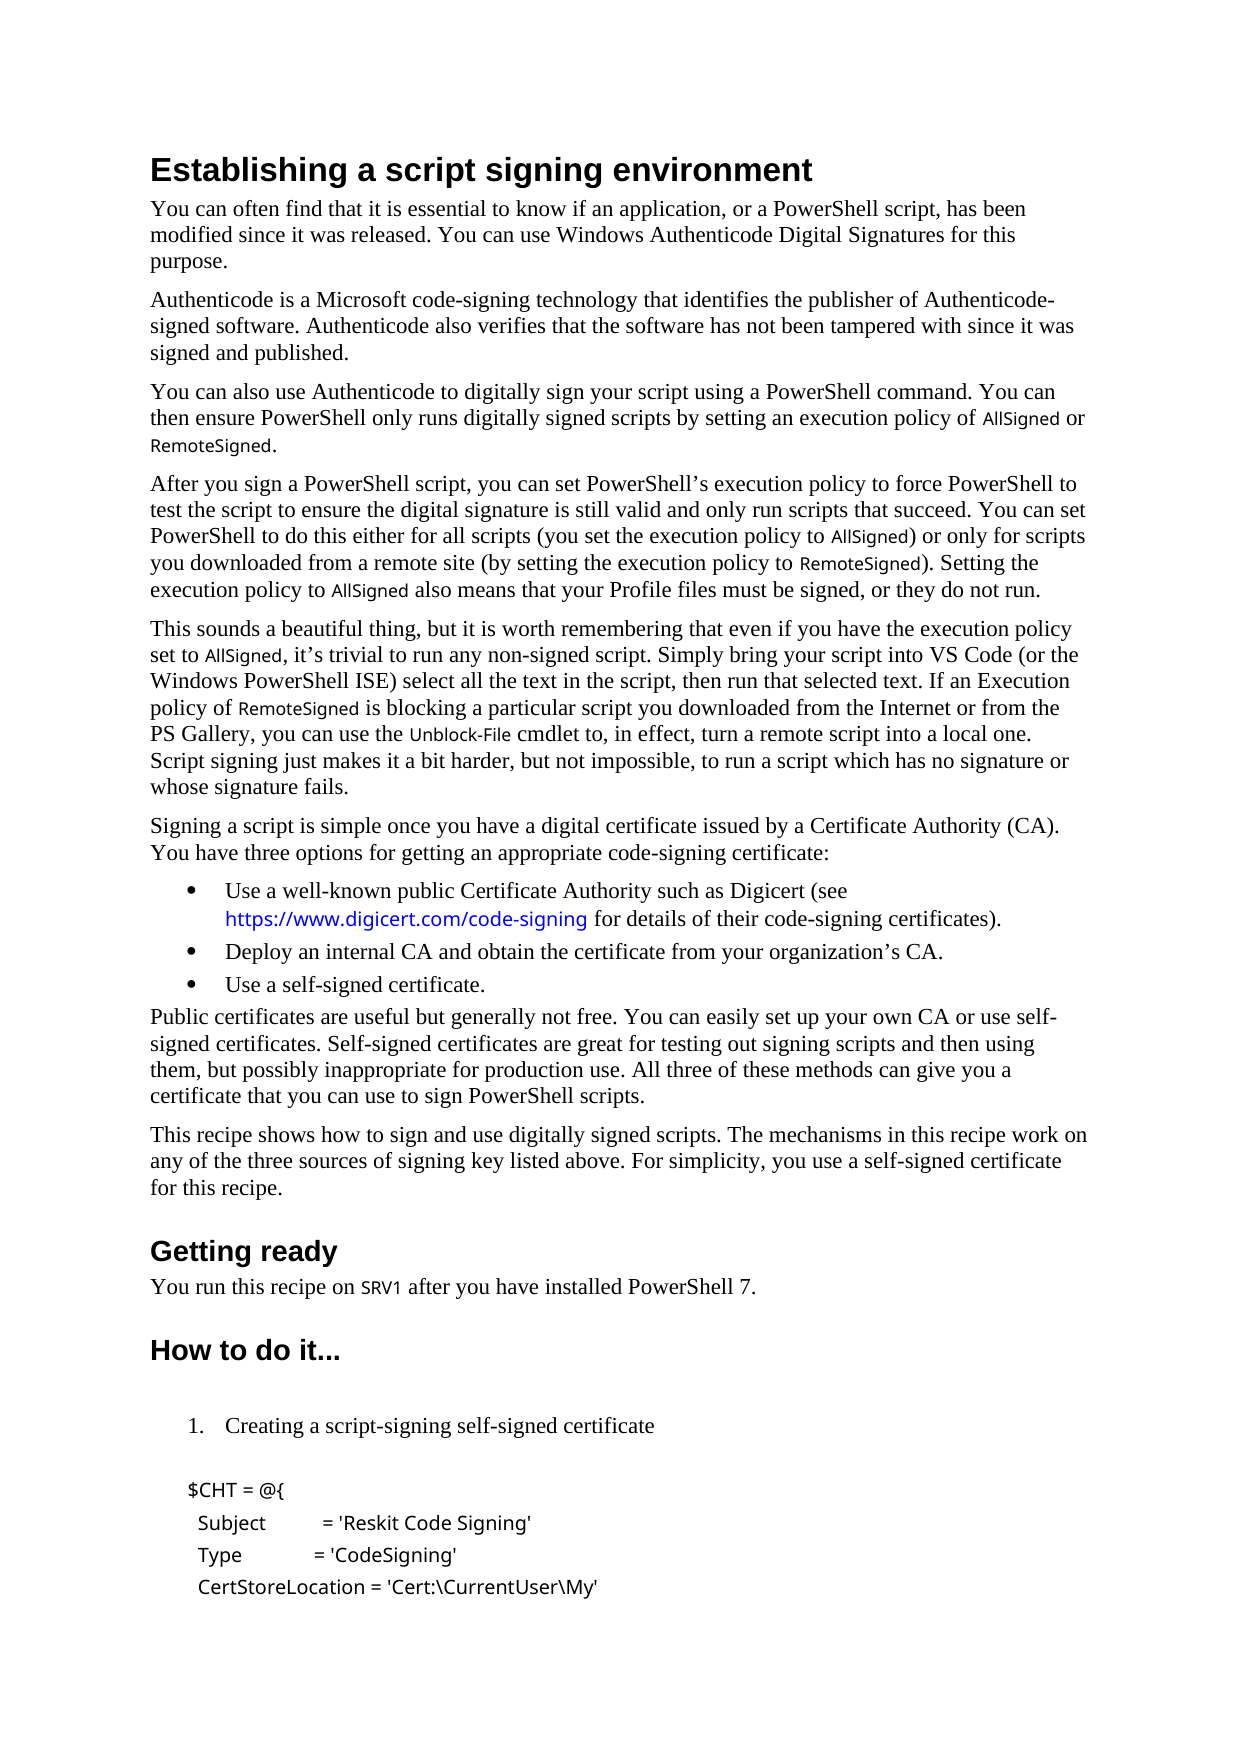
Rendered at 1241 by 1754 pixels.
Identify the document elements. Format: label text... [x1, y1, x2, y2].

text You run this recipe on SRV1 after you have installed PowerShell 7. [150, 1273, 1090, 1300]
text Subject = 'Reskit Code Signing' [187, 1509, 1090, 1536]
text Signing a script is simple once you have a digital certificate issued by a Certificate Authority (CA). You have three options for getting an appropriate code-signing certificate: [150, 812, 1090, 865]
text This sounds a beautiful thing, but it is worth remembering that even if you have the execution policy set to AllSigned, it’s trivial to run any non-signed script. Simply bring your script into VS Code (or the Windows PowerShell ISE) select all the text in the script, then run that selected text. If an Execution policy of RemoteSigned is blocking a particular script you downloaded from the Internet or from the PS Gallery, you can use the Unblock-File cmdlet to, in effect, turn a remote script into a local one. Script signing just makes it a bit harder, but not impossible, to run a script which has no signature or whose signature fails. [150, 615, 1090, 800]
text You can often find that it is essential to know if an application, or a PowerShell script, has been modified since it was released. You can use Windows Authenticode Digital Signatures for this purpose. [150, 195, 1090, 274]
text You can also use Authenticode to digitally sign your script using a PowerShell command. You can then ensure PowerShell only runs digitally signed scripts by setting an execution policy of AllSigned or RemoteSigned. [150, 378, 1090, 457]
subtitle Getting ready [150, 1234, 1090, 1267]
subtitle How to do it... [150, 1333, 1090, 1367]
text This recipe shows how to sign and use digitally signed scripts. The mechanisms in this recipe work on any of the three sources of signing key listed above. For simplicity, you use a self-signed certificate for this recipe. [150, 1121, 1090, 1200]
text Use a self-signed certificate. [187, 971, 1053, 997]
text Authenticode is a Microsoft code-signing technology that identifies the publisher of Authenticode-signed software. Authenticode also verifies that the software has not been tampered with since it was signed and published. [150, 286, 1090, 365]
text Type = 'CodeSigning' [187, 1541, 1090, 1568]
text Public certificates are useful but generally not free. You can easily set up your own CA or use self-signed certificates. Self-signed certificates are great for testing out signing scripts and then using them, but possibly inappropriate for production use. All three of these methods can give you a certificate that you can use to sign PowerShell scripts. [150, 1003, 1090, 1109]
list Creating a script-signing self-signed certificate [187, 1412, 1053, 1438]
text Use a well-known public Certificate Authority such as Digicert (see https://www.digicert.com/code-signing for details of their code-signing certificates). [187, 877, 1053, 932]
text $CHT = @{ [187, 1477, 1090, 1504]
text Deploy an internal CA and obtain the certificate from your organization’s CA. [187, 938, 1053, 964]
subtitle Establishing a script signing environment [150, 150, 1090, 188]
text CertStoreLocation = 'Cert:\CurrentUser\My' [187, 1573, 1090, 1600]
text After you sign a PowerShell script, you can set PowerShell’s execution policy to force PowerShell to test the script to ensure the digital signature is still valid and only run scripts that succeed. You can set PowerShell to do this either for all scripts (you set the execution policy to AllSigned) or only for scripts you downloaded from a remote site (by setting the execution policy to RemoteSigned). Setting the execution policy to AllSigned also means that your Profile files must be signed, or they do not run. [150, 470, 1090, 602]
